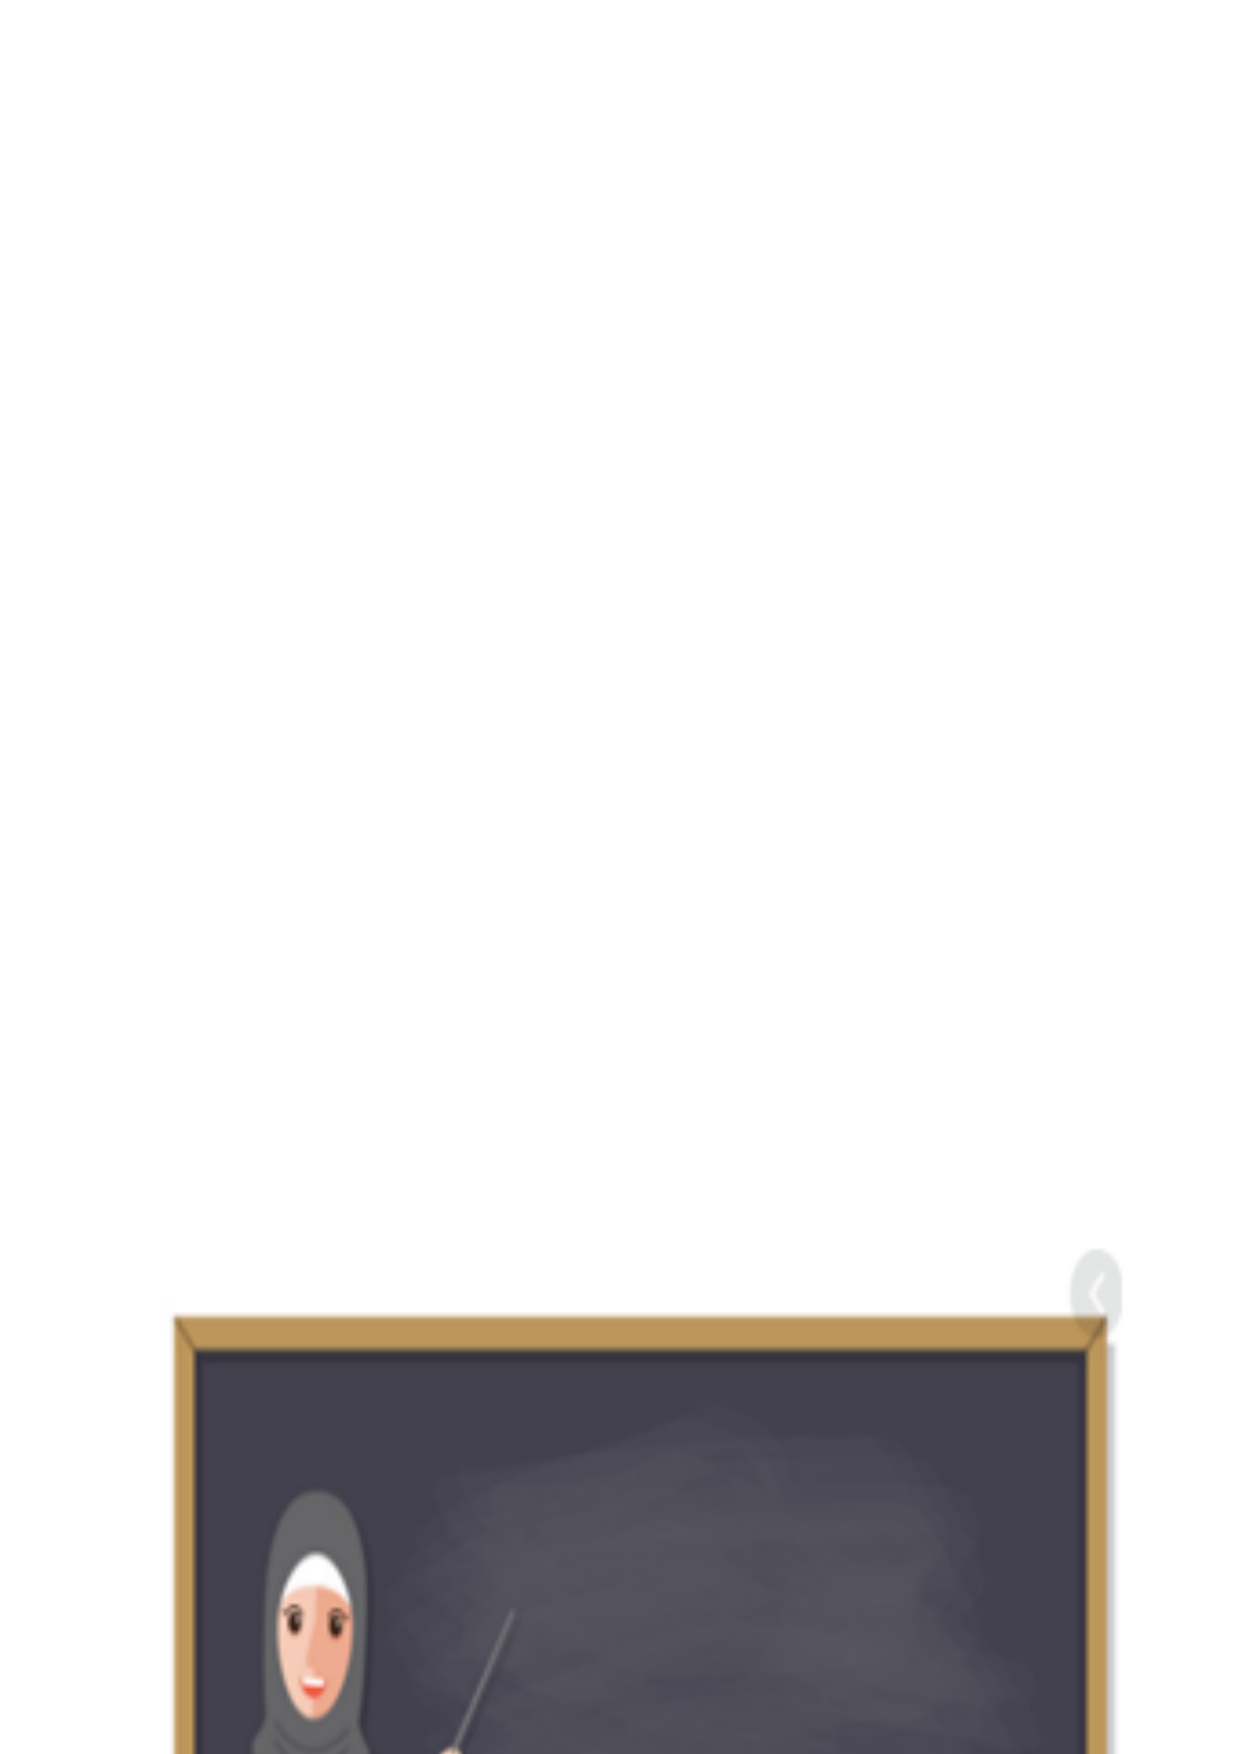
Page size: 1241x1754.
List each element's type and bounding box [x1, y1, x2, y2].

picture [70, 1194, 1145, 1754]
